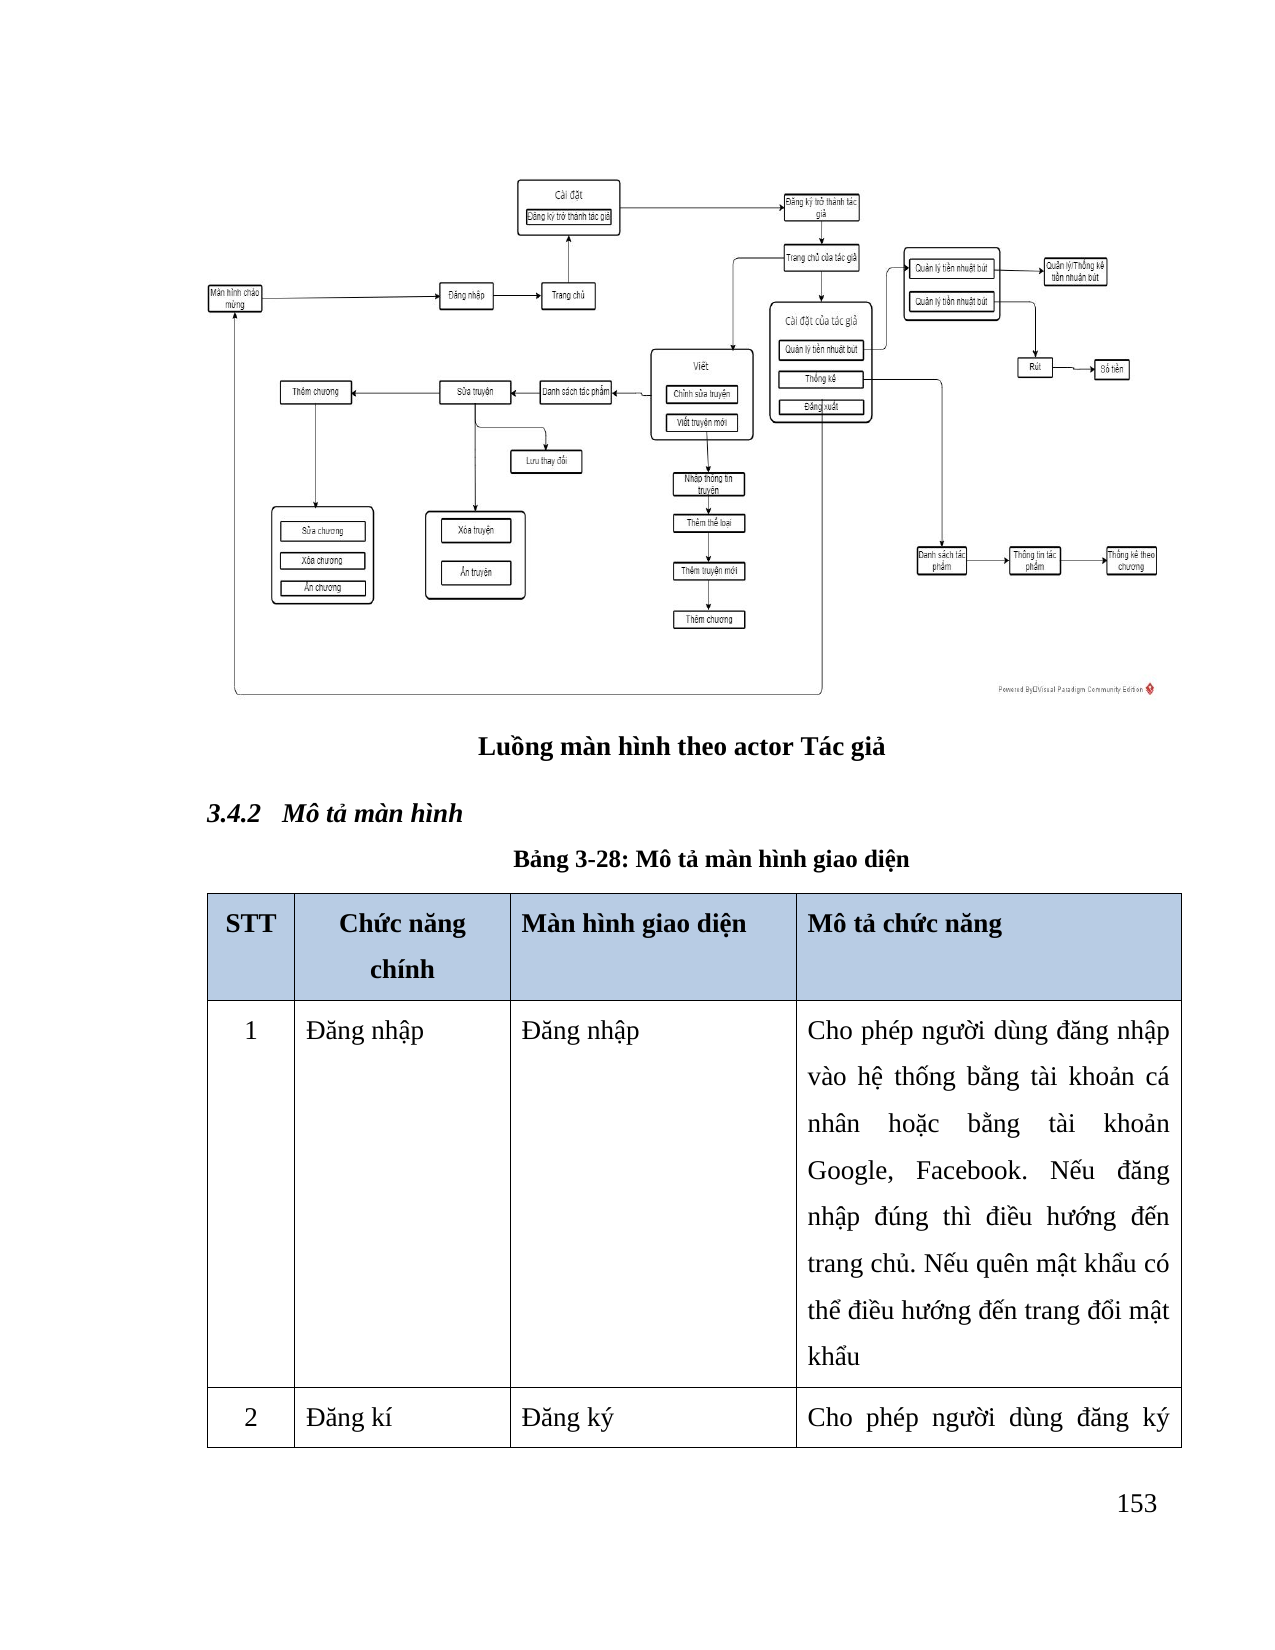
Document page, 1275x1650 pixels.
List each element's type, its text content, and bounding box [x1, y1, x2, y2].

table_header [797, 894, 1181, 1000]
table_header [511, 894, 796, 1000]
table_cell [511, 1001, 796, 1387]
picture [206, 177, 1157, 702]
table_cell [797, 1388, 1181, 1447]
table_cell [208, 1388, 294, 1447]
subtitle Mô tả màn hình [207, 797, 1157, 828]
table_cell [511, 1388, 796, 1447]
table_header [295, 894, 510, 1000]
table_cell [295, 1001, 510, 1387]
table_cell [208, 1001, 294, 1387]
text Luồng màn hình theo actor Tác giả [207, 729, 1157, 761]
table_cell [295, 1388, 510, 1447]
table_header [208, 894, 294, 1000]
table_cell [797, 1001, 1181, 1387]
